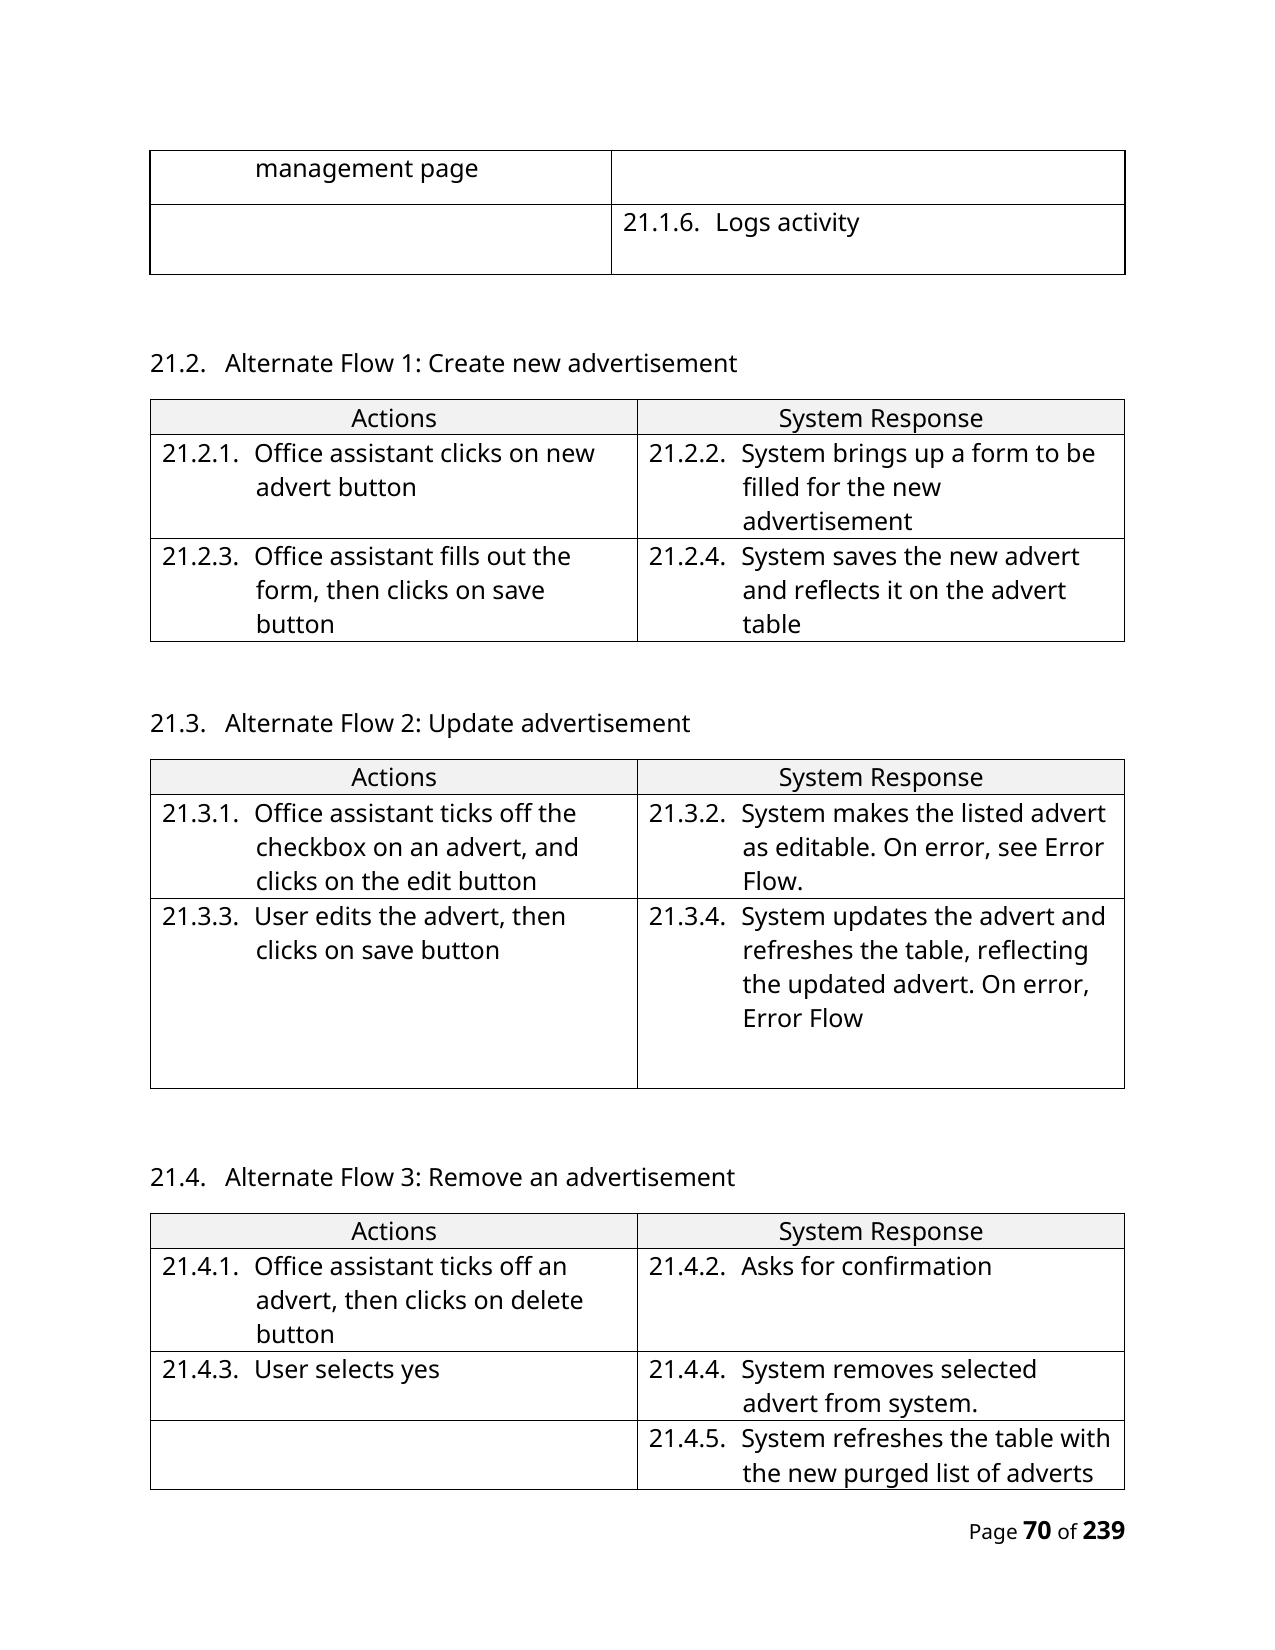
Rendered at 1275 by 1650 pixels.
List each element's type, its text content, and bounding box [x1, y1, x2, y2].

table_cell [151, 151, 611, 204]
table_cell User selects yes [151, 1352, 637, 1420]
table_cell Logs activity [612, 205, 1124, 274]
table_header Actions [151, 760, 637, 794]
table_cell Office assistant ticks off an advert, then clicks on delete button [151, 1249, 637, 1351]
table_cell System brings up a form to be filled for the new advertisement [638, 435, 1124, 537]
table_cell Office assistant fills out the form, then clicks on save button [151, 539, 637, 641]
table_cell System updates the advert and refreshes the table, reflecting the updated advert. On error, Error Flow [638, 899, 1124, 1088]
table_cell [151, 205, 611, 274]
table_header System Response [638, 400, 1124, 434]
list Alternate Flow 3: Remove an advertisement [150, 1159, 1125, 1193]
list Alternate Flow 2: Update advertisement [150, 706, 1125, 740]
table_cell Office assistant ticks off the checkbox on an advert, and clicks on the edit button [151, 795, 637, 897]
list Alternate Flow 1: Create new advertisement [150, 346, 1125, 380]
table_cell Asks for confirmation [638, 1249, 1124, 1351]
table_header Actions [151, 400, 637, 434]
table_cell User edits the advert, then clicks on save button [151, 899, 637, 1088]
table_cell [151, 1421, 637, 1489]
table_header System Response [638, 1214, 1124, 1248]
table_cell System refreshes the table with the new purged list of adverts [638, 1421, 1124, 1489]
table_cell System removes selected advert from system. [638, 1352, 1124, 1420]
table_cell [612, 151, 1124, 204]
table_header Actions [151, 1214, 637, 1248]
table_cell System makes the listed advert as editable. On error, see Error Flow. [638, 795, 1124, 897]
table_cell System saves the new advert and reflects it on the advert table [638, 539, 1124, 641]
table_cell Office assistant clicks on new advert button [151, 435, 637, 537]
table_header System Response [638, 760, 1124, 794]
